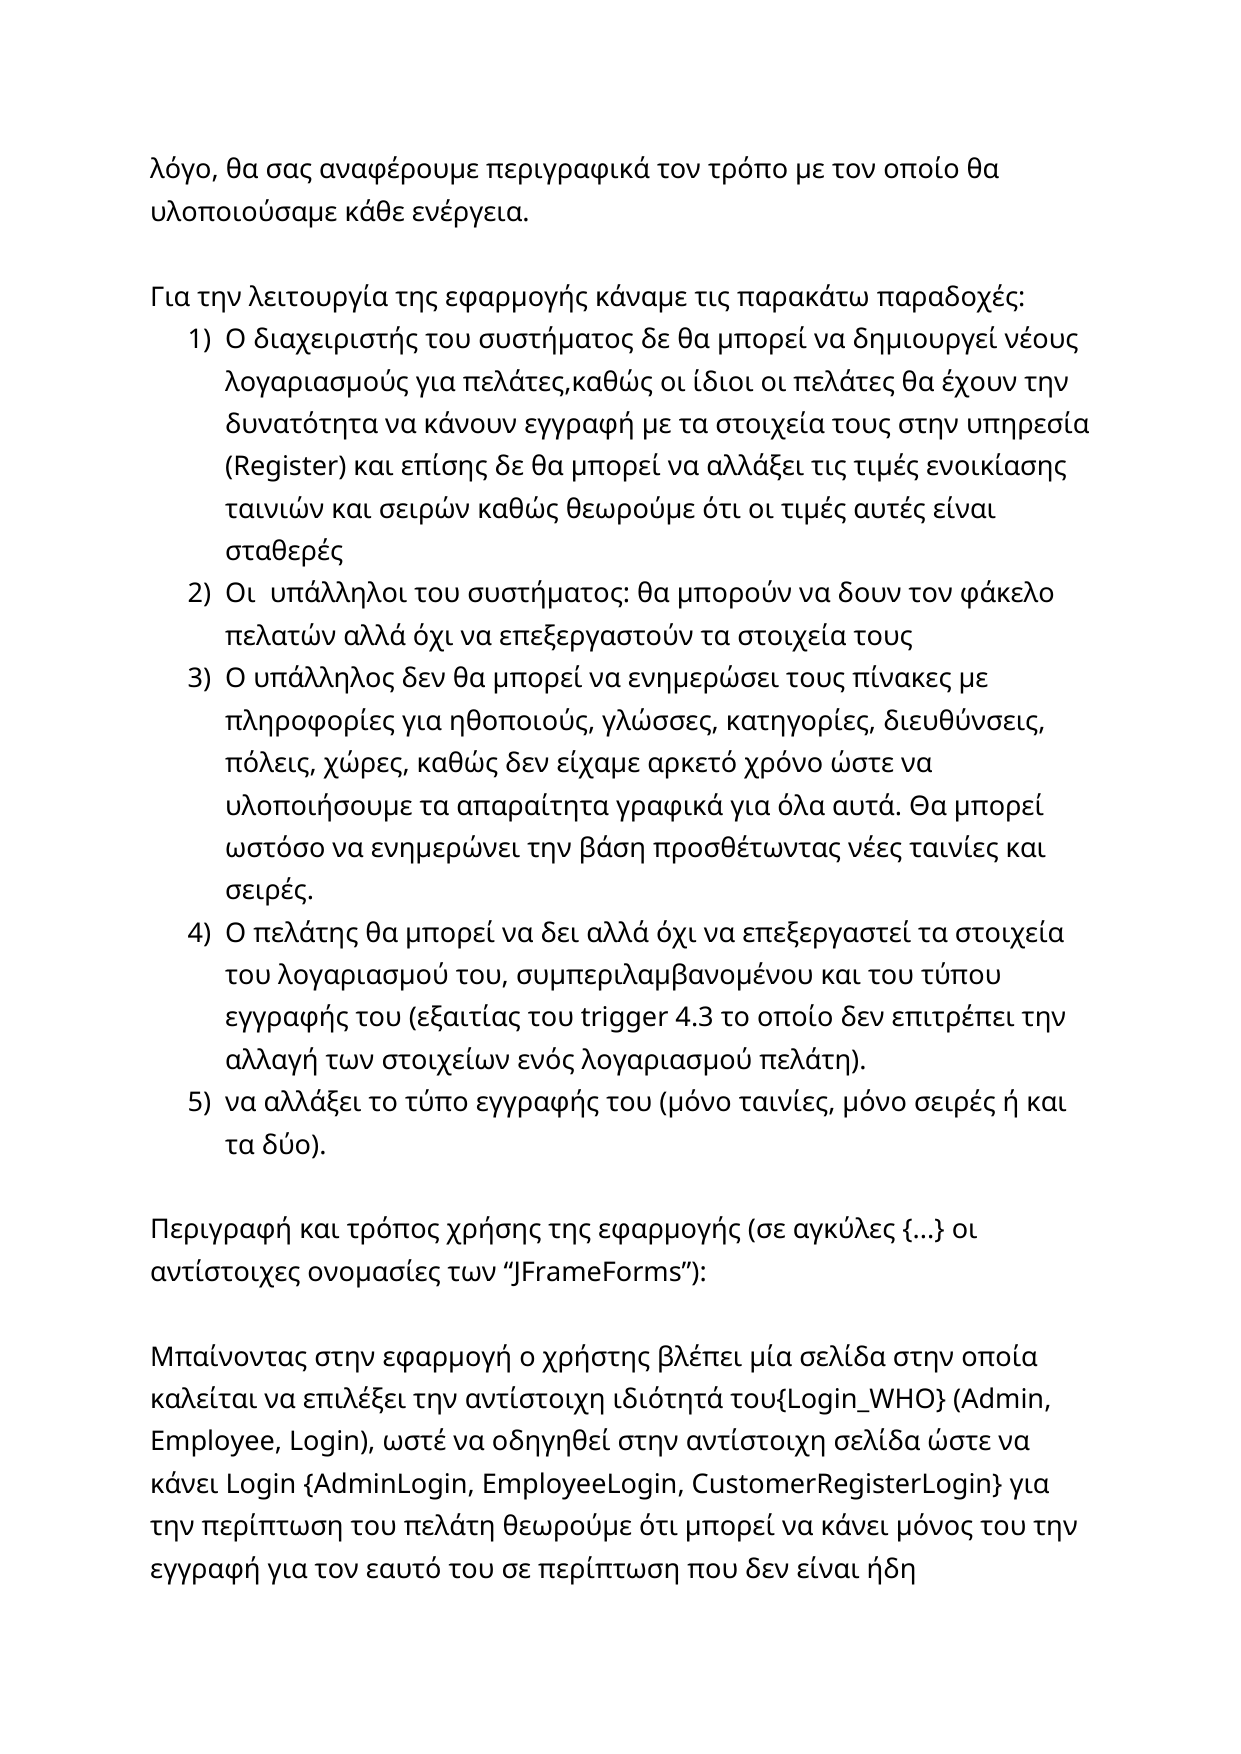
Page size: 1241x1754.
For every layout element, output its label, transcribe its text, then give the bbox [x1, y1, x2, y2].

list Οι υπάλληλοι του συστήματος: θα μπορούν να δουν τον φάκελο πελατών αλλά όχι να επεξεργαστούν τα στοιχεία τους [187, 574, 1090, 653]
list Ο υπάλληλος δεν θα μπορεί να ενημερώσει τους πίνακες με πληροφορίες για ηθοποιούς, γλώσσες, κατηγορίες, διευθύνσεις, πόλεις, χώρες, καθώς δεν είχαμε αρκετό χρόνο ώστε να υλοποιήσουμε τα απαραίτητα γραφικά για όλα αυτά. Θα μπορεί ωστόσο να ενημερώνει την βάση προσθέτωντας νέες ταινίες και σειρές. [187, 659, 1090, 908]
text Περιγραφή και τρόπος χρήσης της εφαρμογής (σε αγκύλες {...} οι αντίστοιχες ονομασίες των “JFrameForms”): [150, 1210, 1090, 1289]
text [150, 150, 1090, 229]
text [150, 1337, 1090, 1586]
list Ο πελάτης θα μπορεί να δει αλλά όχι να επεξεργαστεί τα στοιχεία του λογαριασμού του, συμπεριλαμβανομένου και του τύπου εγγραφής του (εξαιτίας του trigger 4.3 το οποίο δεν επιτρέπει την αλλαγή των στοιχείων ενός λογαριασμού πελάτη). [187, 913, 1090, 1077]
list να αλλάξει το τύπο εγγραφής του (μόνο ταινίες, μόνο σειρές ή και τα δύο). [187, 1083, 1090, 1162]
text Για την λειτουργία της εφαρμογής κάναμε τις παρακάτω παραδοχές: [150, 277, 1090, 314]
list Ο διαχειριστής του συστήματος δε θα μπορεί να δημιουργεί νέους λογαριασμούς για πελάτες,καθώς οι ίδιοι οι πελάτες θα έχουν την δυνατότητα να κάνουν εγγραφή με τα στοιχεία τους στην υπηρεσία (Register) και επίσης δε θα μπορεί να αλλάξει τις τιμές ενοικίασης ταινιών και σειρών καθώς θεωρούμε ότι οι τιμές αυτές είναι σταθερές [187, 319, 1090, 568]
